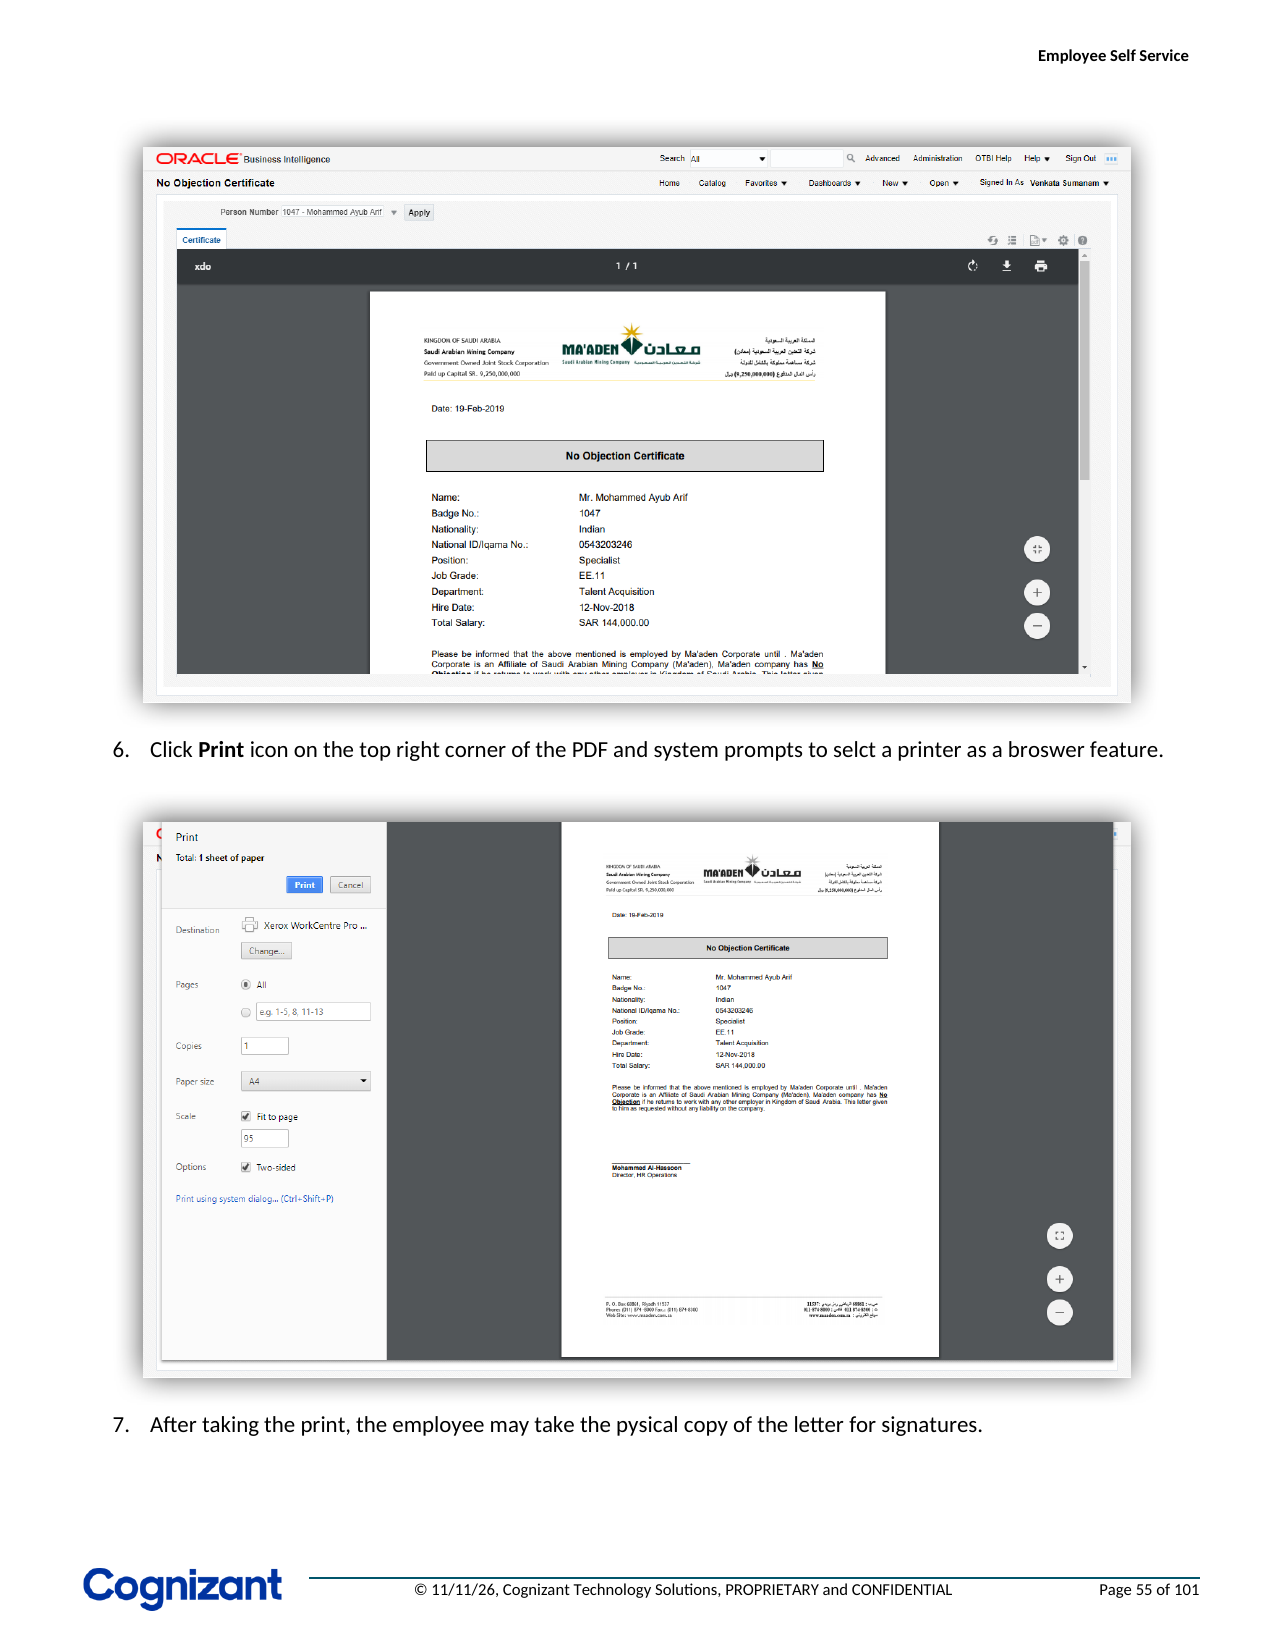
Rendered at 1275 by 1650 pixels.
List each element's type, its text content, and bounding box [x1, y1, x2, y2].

picture [143, 822, 1131, 1378]
picture [75, 1558, 299, 1614]
list After taking the print, the employee may take the pysical copy of the letter for signatures. [112, 1410, 1200, 1438]
picture [143, 147, 1131, 703]
list Click Print icon on the top right corner of the PDF and system prompts to selct a printer as a broswer feature. [112, 735, 1200, 763]
